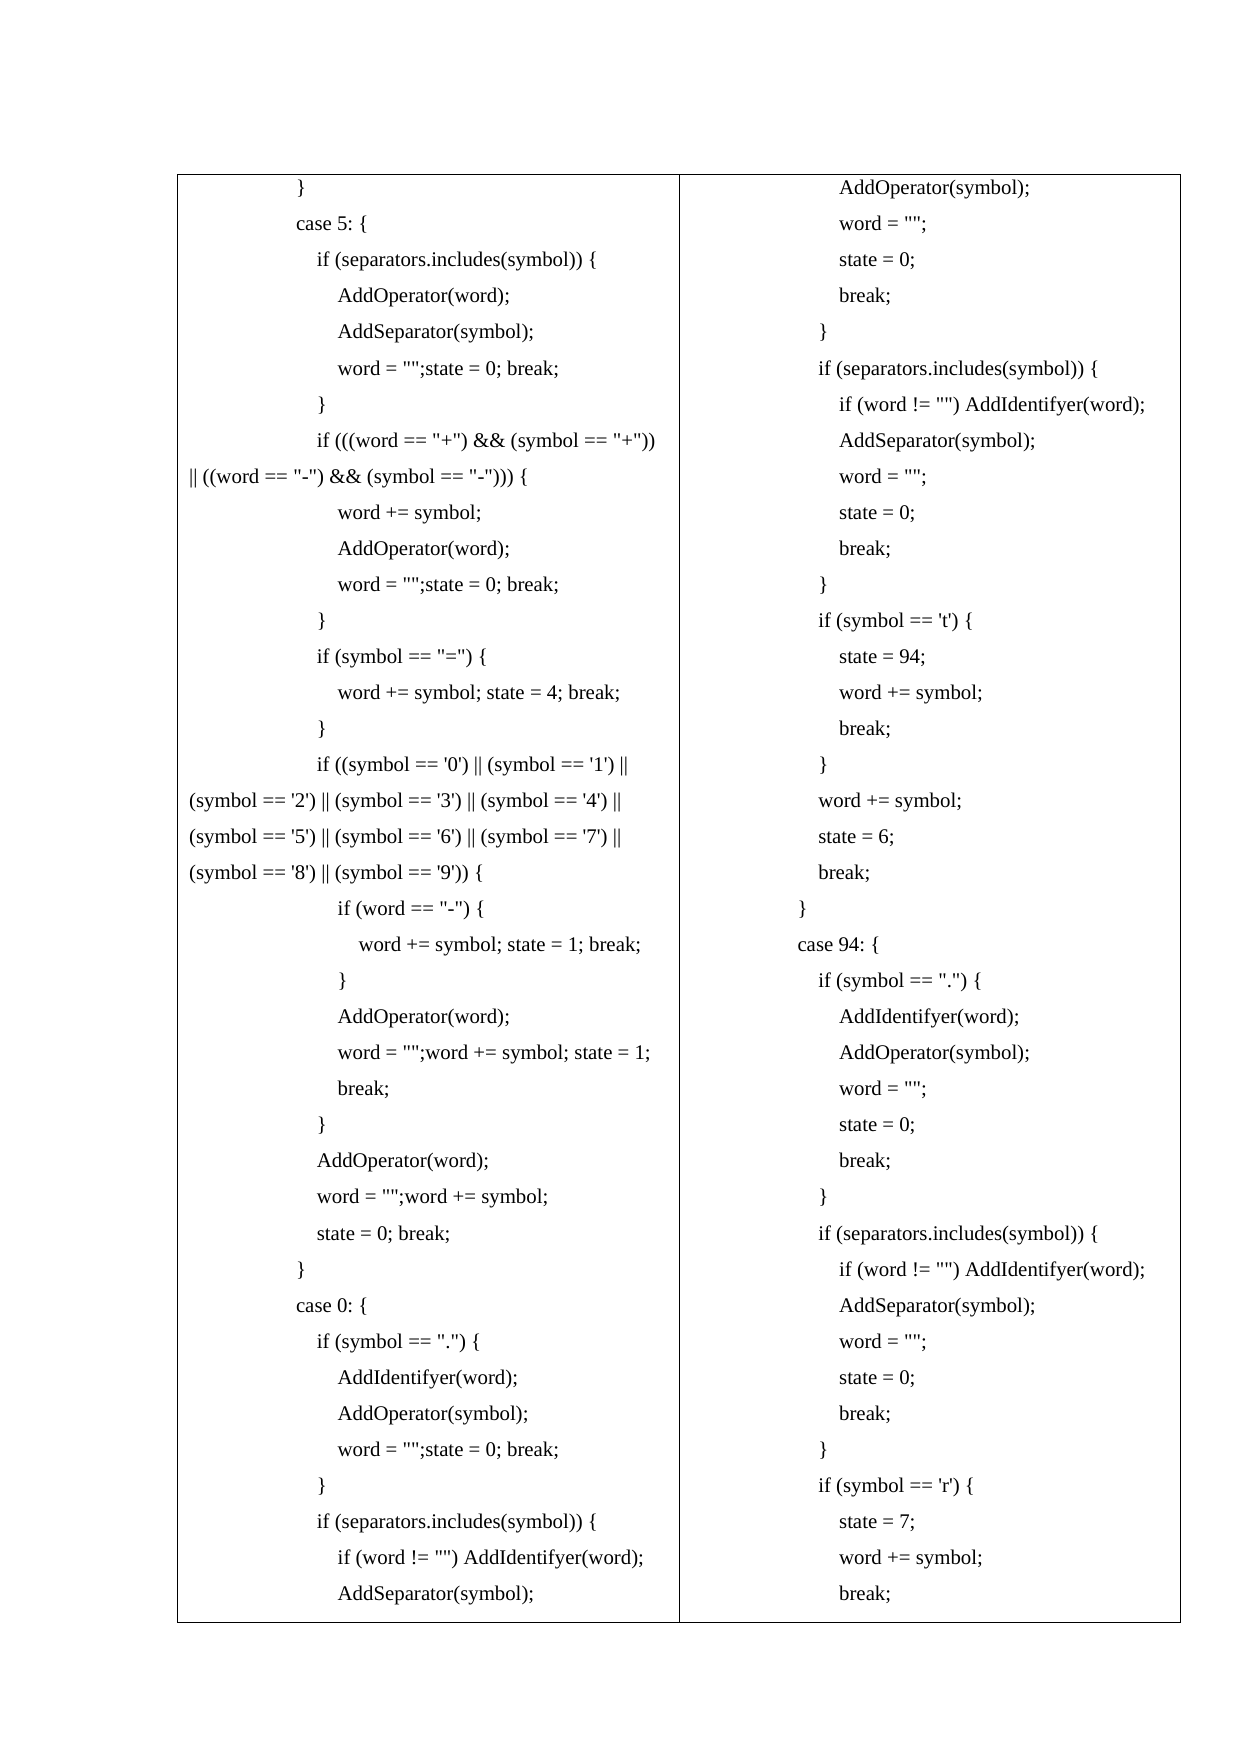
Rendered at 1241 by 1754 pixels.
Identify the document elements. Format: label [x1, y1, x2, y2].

table_header [680, 175, 1180, 1622]
table_header [178, 175, 679, 1622]
